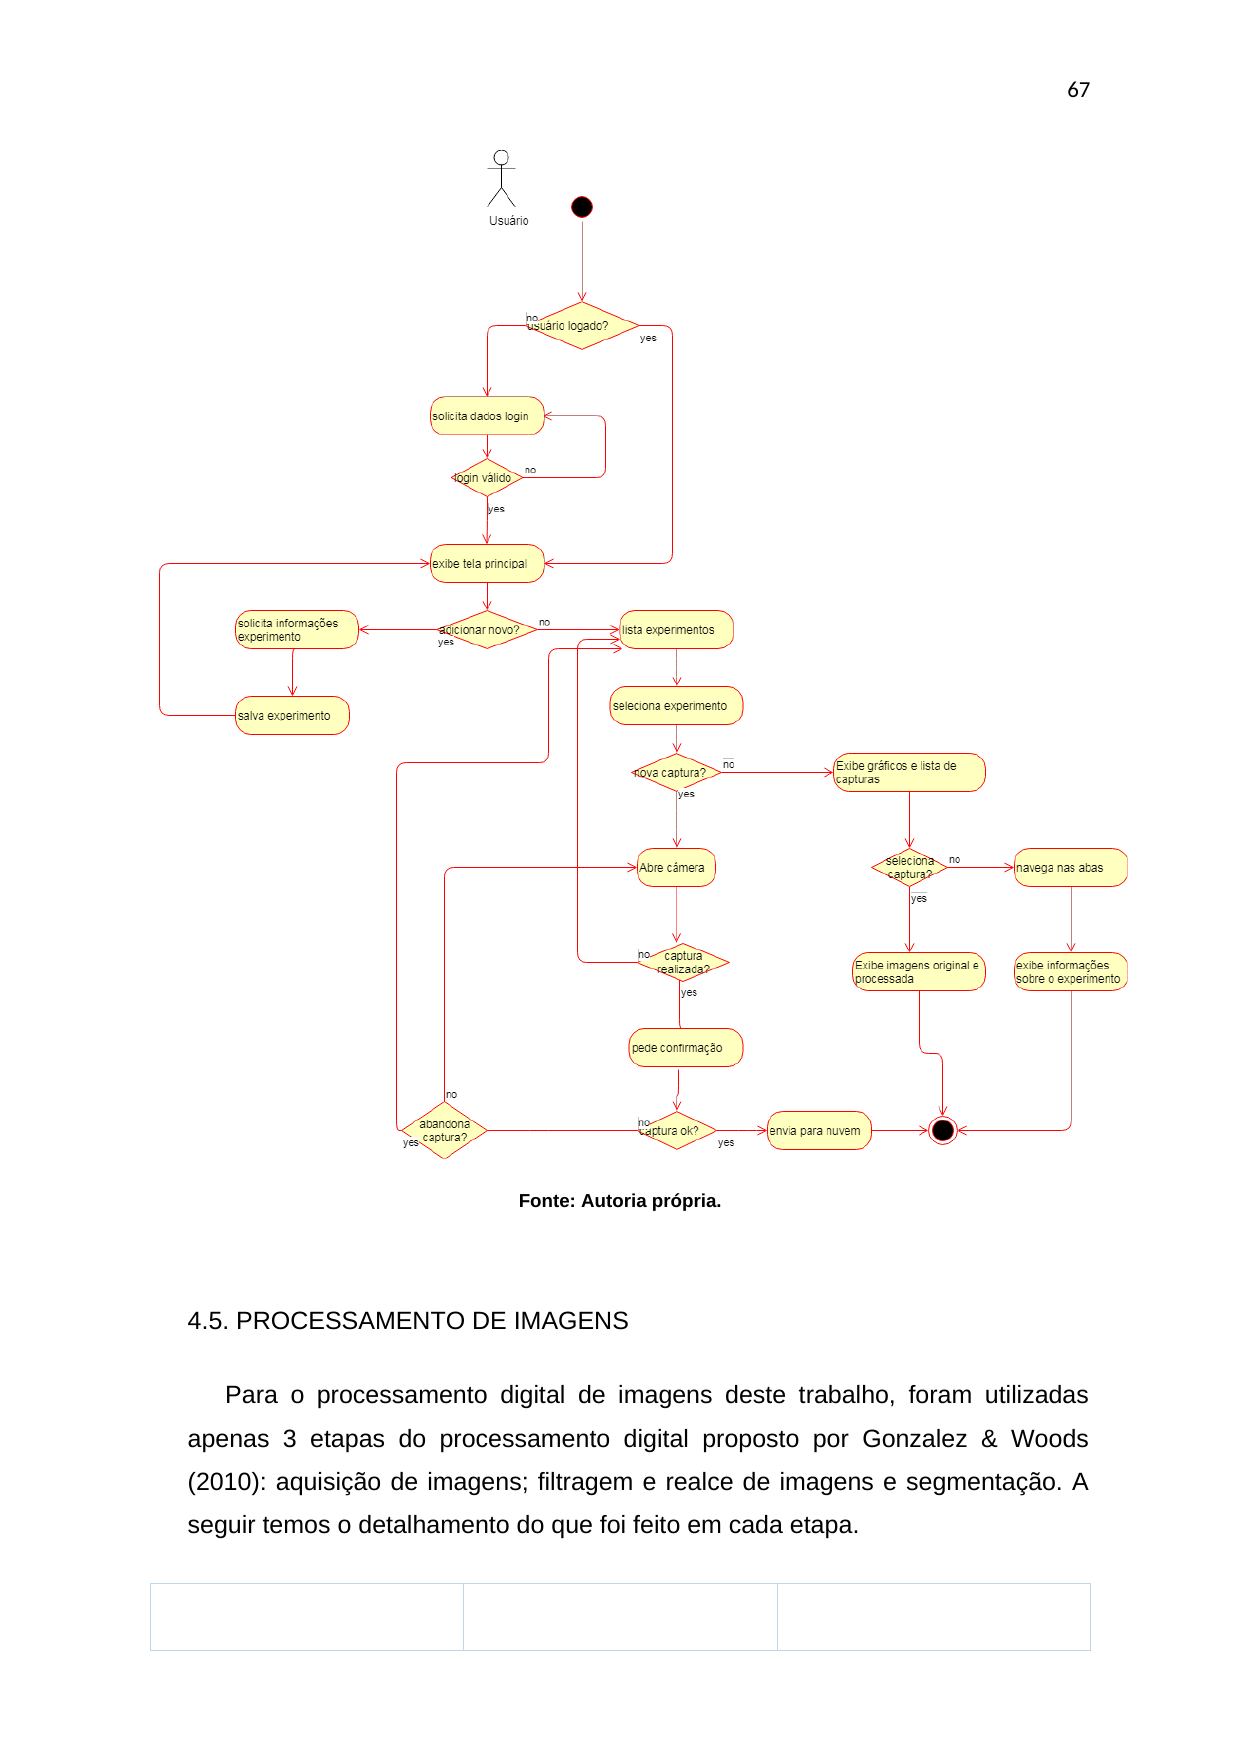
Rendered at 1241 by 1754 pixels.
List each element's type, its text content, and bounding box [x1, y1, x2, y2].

text Para o processamento digital de imagens deste trabalho, foram utilizadas apenas 3 etapas do processamento digital proposto por Gonzalez & Woods (2010): aquisição de imagens; filtragem e realce de imagens e segmentação. A seguir temos o detalhamento do que foi feito em cada etapa. [150, 1380, 1090, 1538]
text 4.5. PROCESSAMENTO DE IMAGENS [187, 1306, 1090, 1335]
text Fonte: Autoria própria. [150, 1190, 1090, 1211]
picture [150, 150, 1128, 1159]
